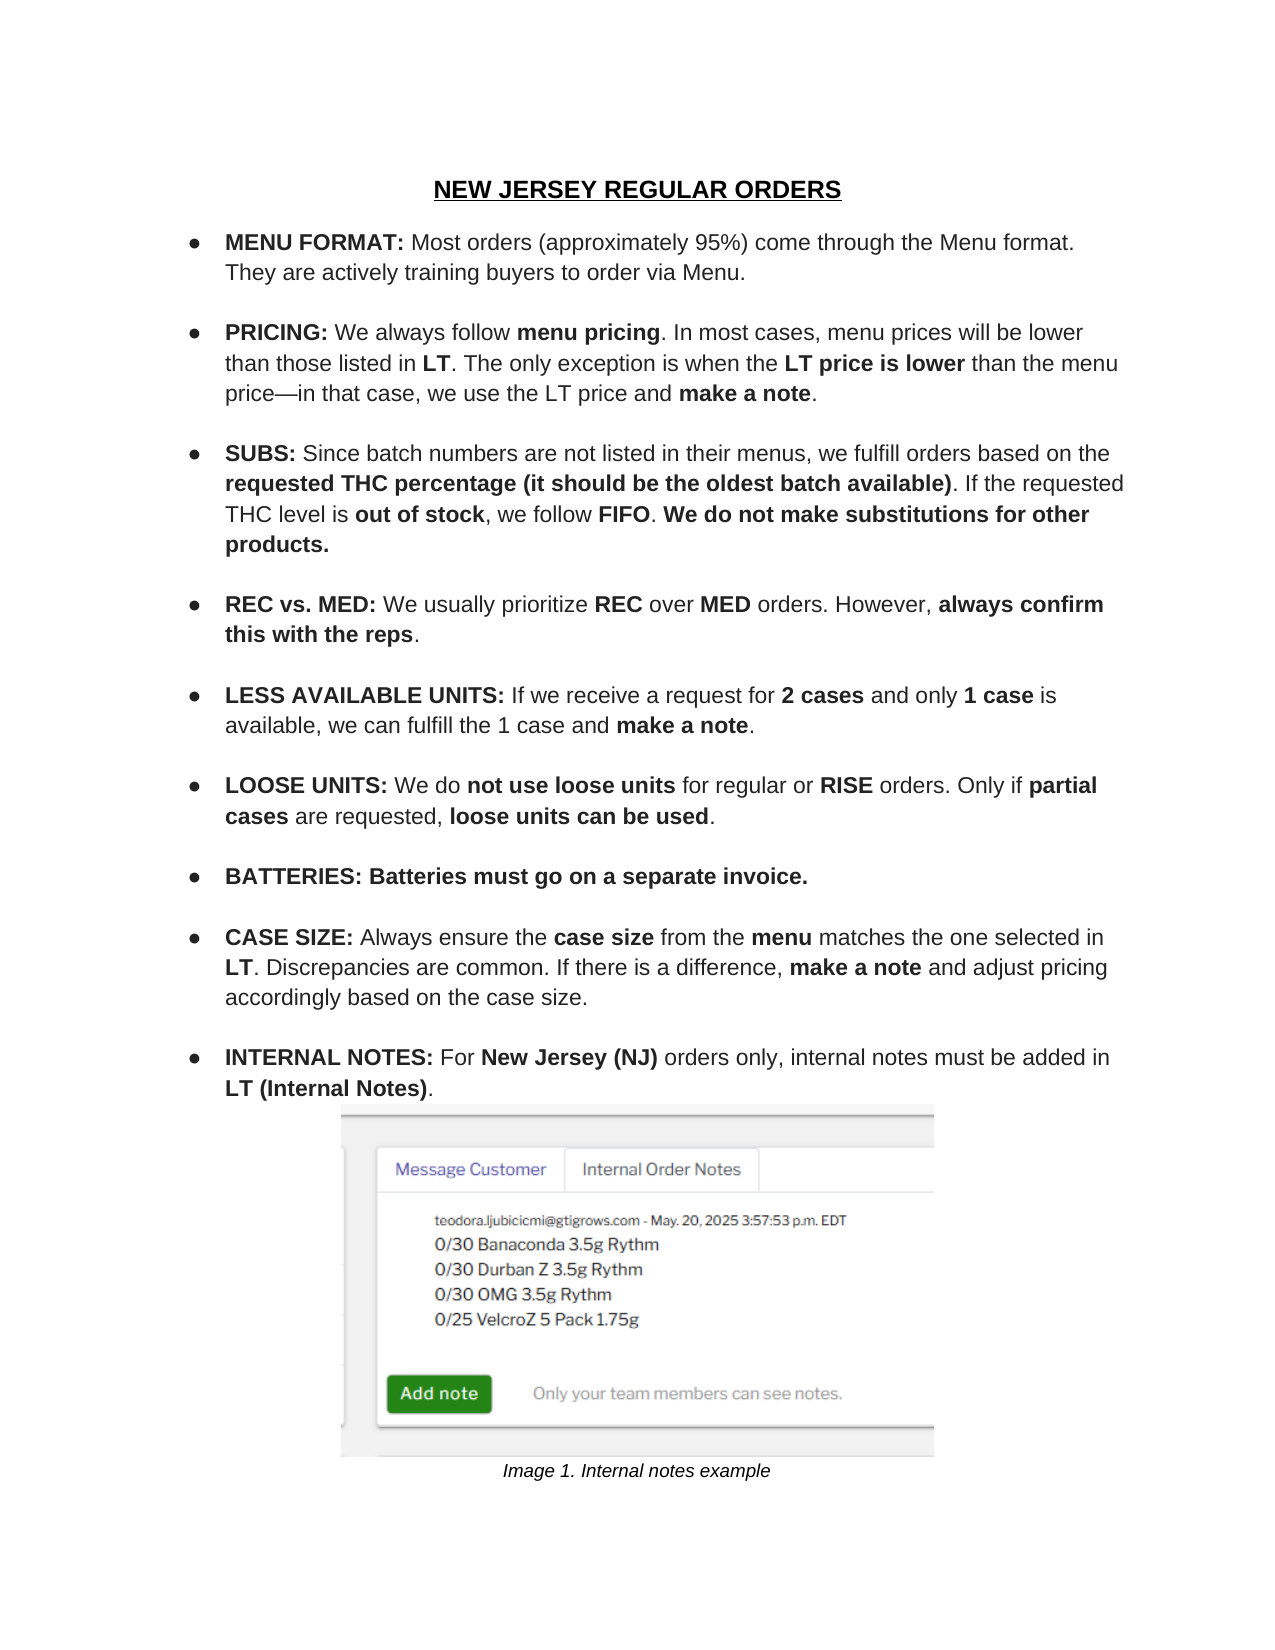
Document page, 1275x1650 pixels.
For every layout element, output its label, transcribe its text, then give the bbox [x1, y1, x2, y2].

picture [340, 1104, 935, 1457]
list LOOSE UNITS: We do not use loose units for regular or RISE orders. Only if partial cases are requested, loose units can be used. [187, 772, 1125, 859]
list REC vs. MED: We usually prioritize REC over MED orders. However, always confirm this with the reps. [187, 591, 1125, 678]
list LESS AVAILABLE UNITS: If we receive a request for 2 cases and only 1 case is available, we can fulfill the 1 case and make a note. [187, 682, 1125, 769]
list INTERNAL NOTES: For New Jersey (NJ) orders only, internal notes must be added in LT (Internal Notes). [187, 1044, 1125, 1101]
list BATTERIES: Batteries must go on a separate invoice. [187, 863, 1125, 920]
list CASE SIZE: Always ensure the case size from the menu matches the one selected in LT. Discrepancies are common. If there is a difference, make a note and adjust pricing accordingly based on the case size. [187, 923, 1125, 1041]
text NEW JERSEY REGULAR ORDERS [150, 175, 1125, 204]
list PRICING: We always follow menu pricing. In most cases, menu prices will be lower than those listed in LT. The only exception is when the LT price is lower than the menu price—in that case, we use the LT price and make a note. [187, 319, 1125, 436]
list MENU FORMAT: Most orders (approximately 95%) come through the Menu format. They are actively training buyers to order via Menu. [187, 229, 1125, 316]
list SUBS: Since batch numbers are not listed in their menus, we fulfill orders based on the requested THC percentage (it should be the oldest batch available). If the requested THC level is out of stock, we follow FIFO. We do not make substitutions for other products. [187, 440, 1125, 587]
text Image 1. Internal notes example [150, 1460, 1125, 1482]
